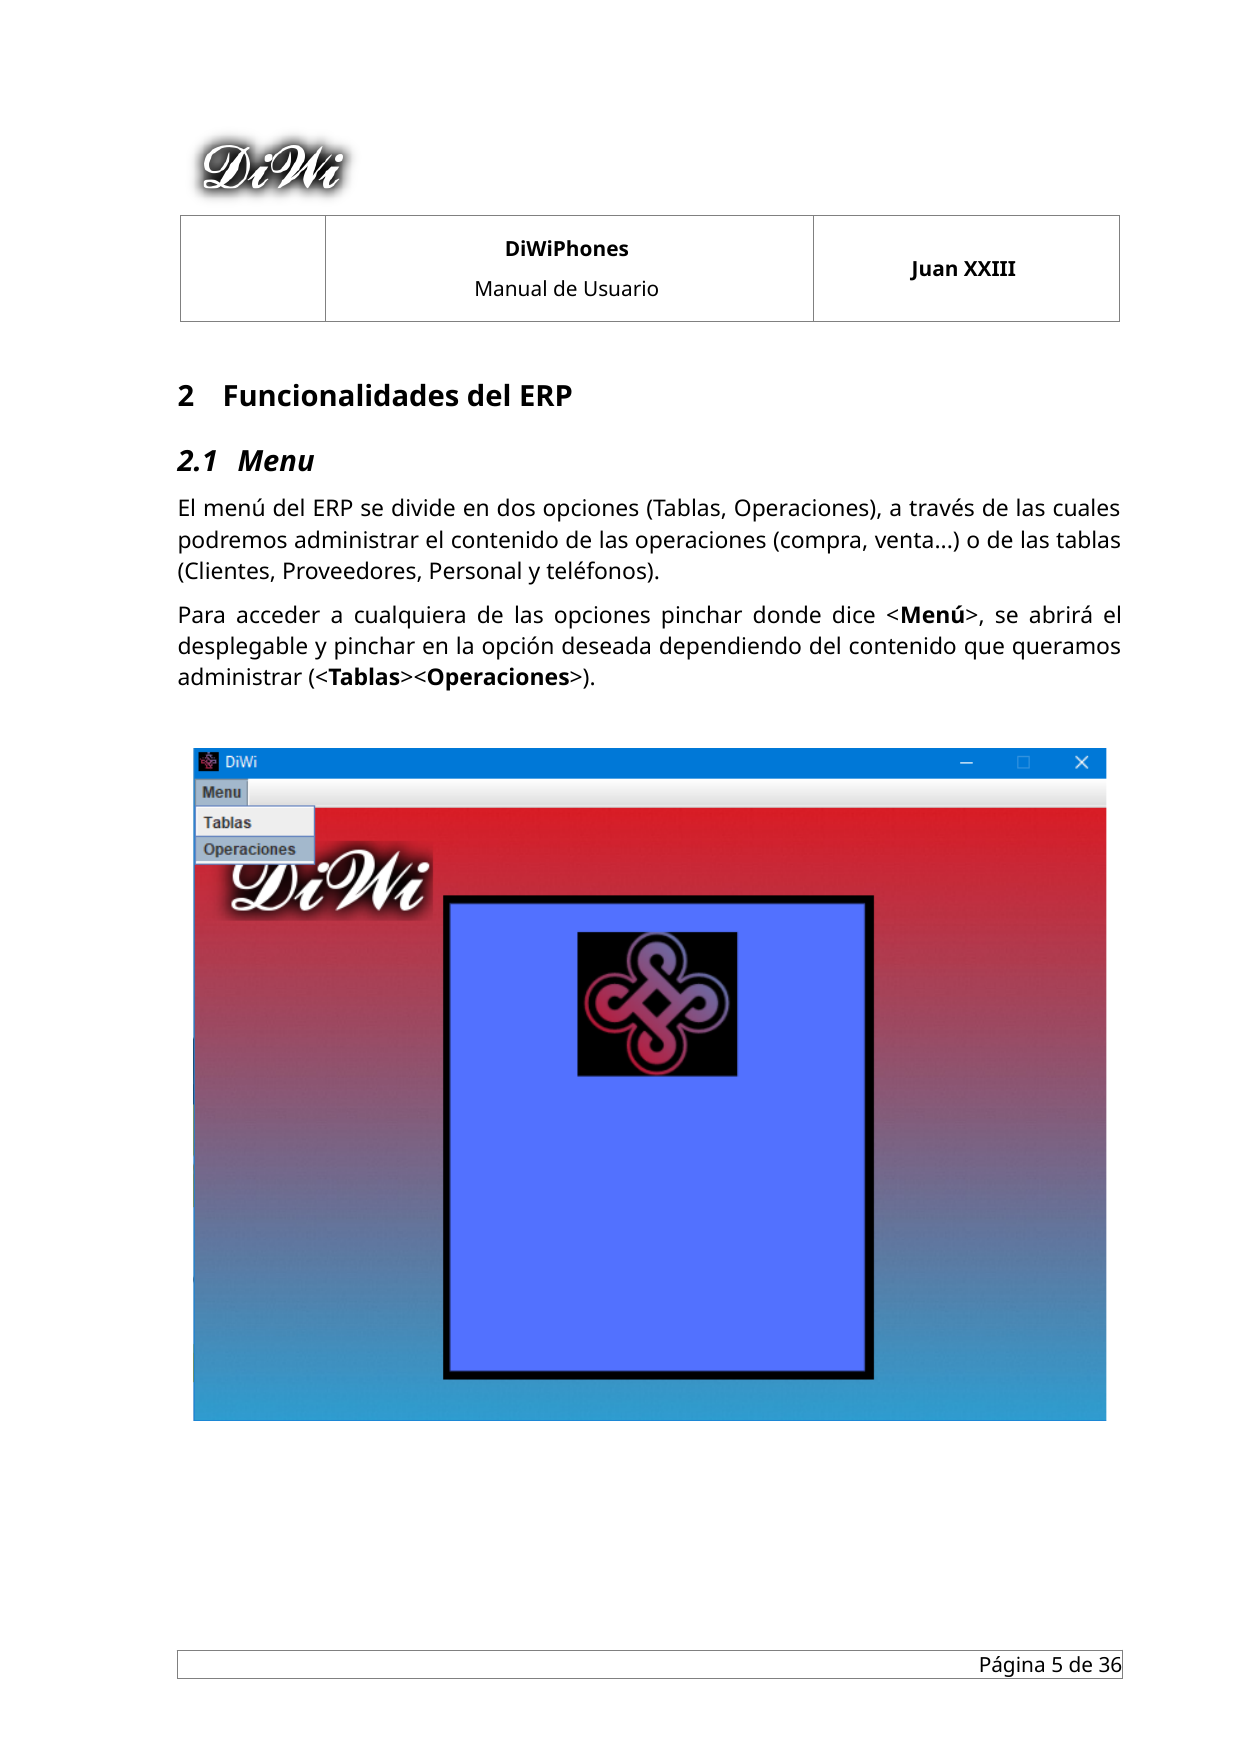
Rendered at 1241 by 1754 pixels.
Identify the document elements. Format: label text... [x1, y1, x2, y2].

text El menú del ERP se divide en dos opciones (Tablas, Operaciones), a través de las cuales podremos administrar el contenido de las operaciones (compra, venta...) o de las tablas (Clientes, Proveedores, Personal y teléfonos). [177, 492, 1122, 586]
subtitle Menu [177, 440, 1122, 480]
picture [177, 118, 369, 215]
picture [193, 748, 1107, 1421]
subtitle Funcionalidades del ERP [177, 375, 1122, 415]
text Para acceder a cualquiera de las opciones pinchar donde dice <Menú>, se abrirá el desplegable y pinchar en la opción deseada dependiendo del contenido que queramos administrar (<Tablas><Operaciones>). [177, 598, 1122, 692]
